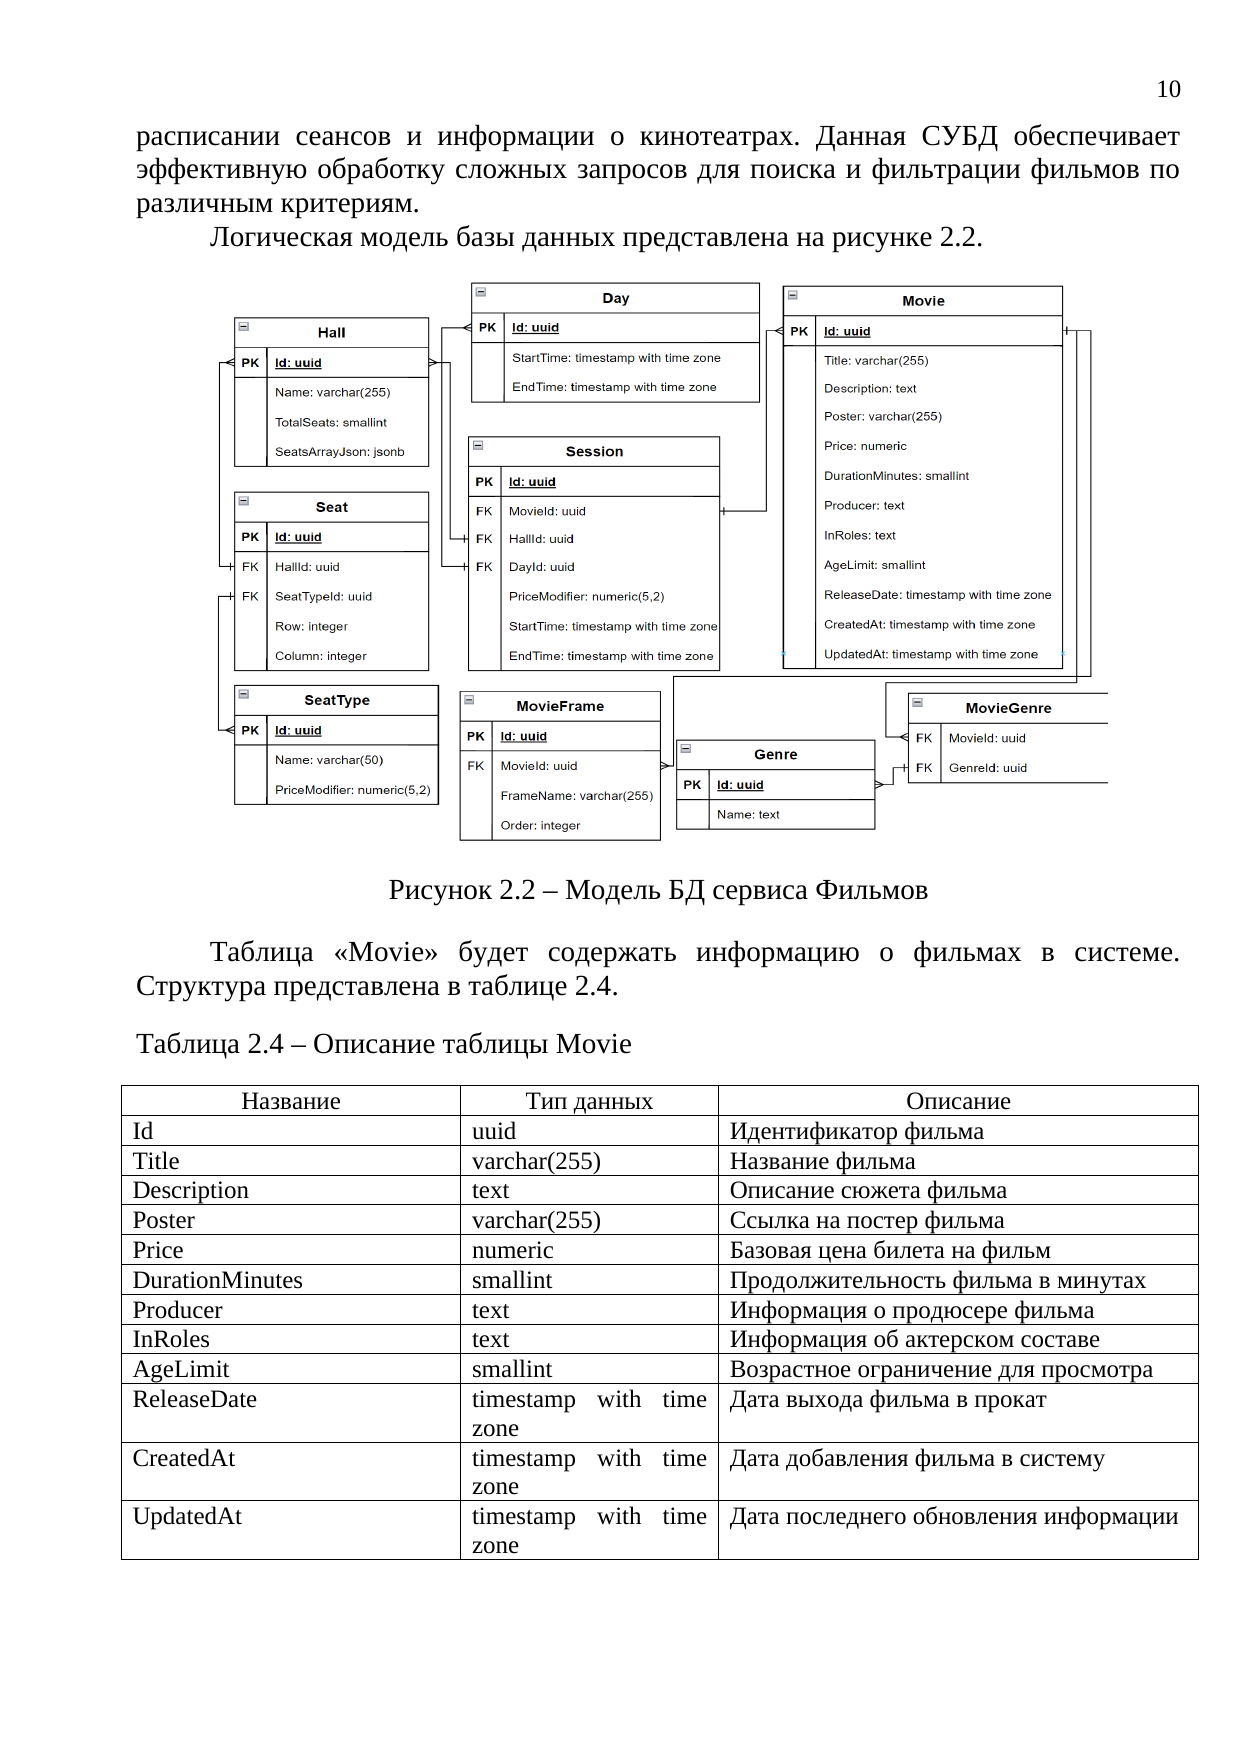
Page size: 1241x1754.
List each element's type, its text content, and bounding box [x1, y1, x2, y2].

table_cell timestamp with time zone [461, 1501, 718, 1559]
table_header Описание [719, 1086, 1198, 1115]
table_cell Description [122, 1176, 460, 1204]
table_header Тип данных [461, 1086, 718, 1115]
table_cell DurationMinutes [122, 1265, 460, 1294]
table_cell Title [122, 1146, 460, 1174]
table_cell Информация о продюсере фильма [719, 1295, 1198, 1323]
table_cell InRoles [122, 1325, 460, 1353]
table_cell timestamp with time zone [461, 1384, 718, 1442]
table_cell varchar(255) [461, 1146, 718, 1174]
table_cell AgeLimit [122, 1354, 460, 1383]
table_cell text [461, 1295, 718, 1323]
table_cell Id [122, 1116, 460, 1145]
table_cell UpdatedAt [122, 1501, 460, 1559]
text Таблица «Movie» будет содержать информацию о фильмах в системе. Структура представлена в таблице 2.4. [136, 934, 1181, 1002]
table_cell Дата добавления фильма в систему [719, 1443, 1198, 1500]
table_cell smallint [461, 1265, 718, 1294]
table_cell Дата выхода фильма в прокат [719, 1384, 1198, 1442]
picture [209, 281, 1108, 843]
table_cell Продолжительность фильма в минутах [719, 1265, 1198, 1294]
table_cell Описание сюжета фильма [719, 1176, 1198, 1204]
table_cell ReleaseDate [122, 1384, 460, 1442]
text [136, 118, 1181, 219]
table_cell timestamp with time zone [461, 1443, 718, 1500]
table_header Название [122, 1086, 460, 1115]
table_cell Дата последнего обновления информации [719, 1501, 1198, 1559]
table_cell smallint [461, 1354, 718, 1383]
table_cell Producer [122, 1295, 460, 1323]
table_cell varchar(255) [461, 1205, 718, 1234]
table_cell text [461, 1325, 718, 1353]
table_cell text [461, 1176, 718, 1204]
table_cell Базовая цена билета на фильм [719, 1235, 1198, 1264]
table_cell Poster [122, 1205, 460, 1234]
text Рисунок 2.2 – Модель БД сервиса Фильмов [136, 872, 1181, 905]
text Логическая модель базы данных представлена на рисунке 2.2. [136, 219, 1181, 252]
table_cell numeric [461, 1235, 718, 1264]
table_cell Ссылка на постер фильма [719, 1205, 1198, 1234]
table_cell Price [122, 1235, 460, 1264]
text Таблица 2.4 – Описание таблицы Movie [136, 1027, 1181, 1060]
table_cell Информация об актерском составе [719, 1325, 1198, 1353]
table_cell CreatedAt [122, 1443, 460, 1500]
table_cell Идентификатор фильма [719, 1116, 1198, 1145]
table_cell Возрастное ограничение для просмотра [719, 1354, 1198, 1383]
table_cell uuid [461, 1116, 718, 1145]
table_cell Название фильма [719, 1146, 1198, 1174]
